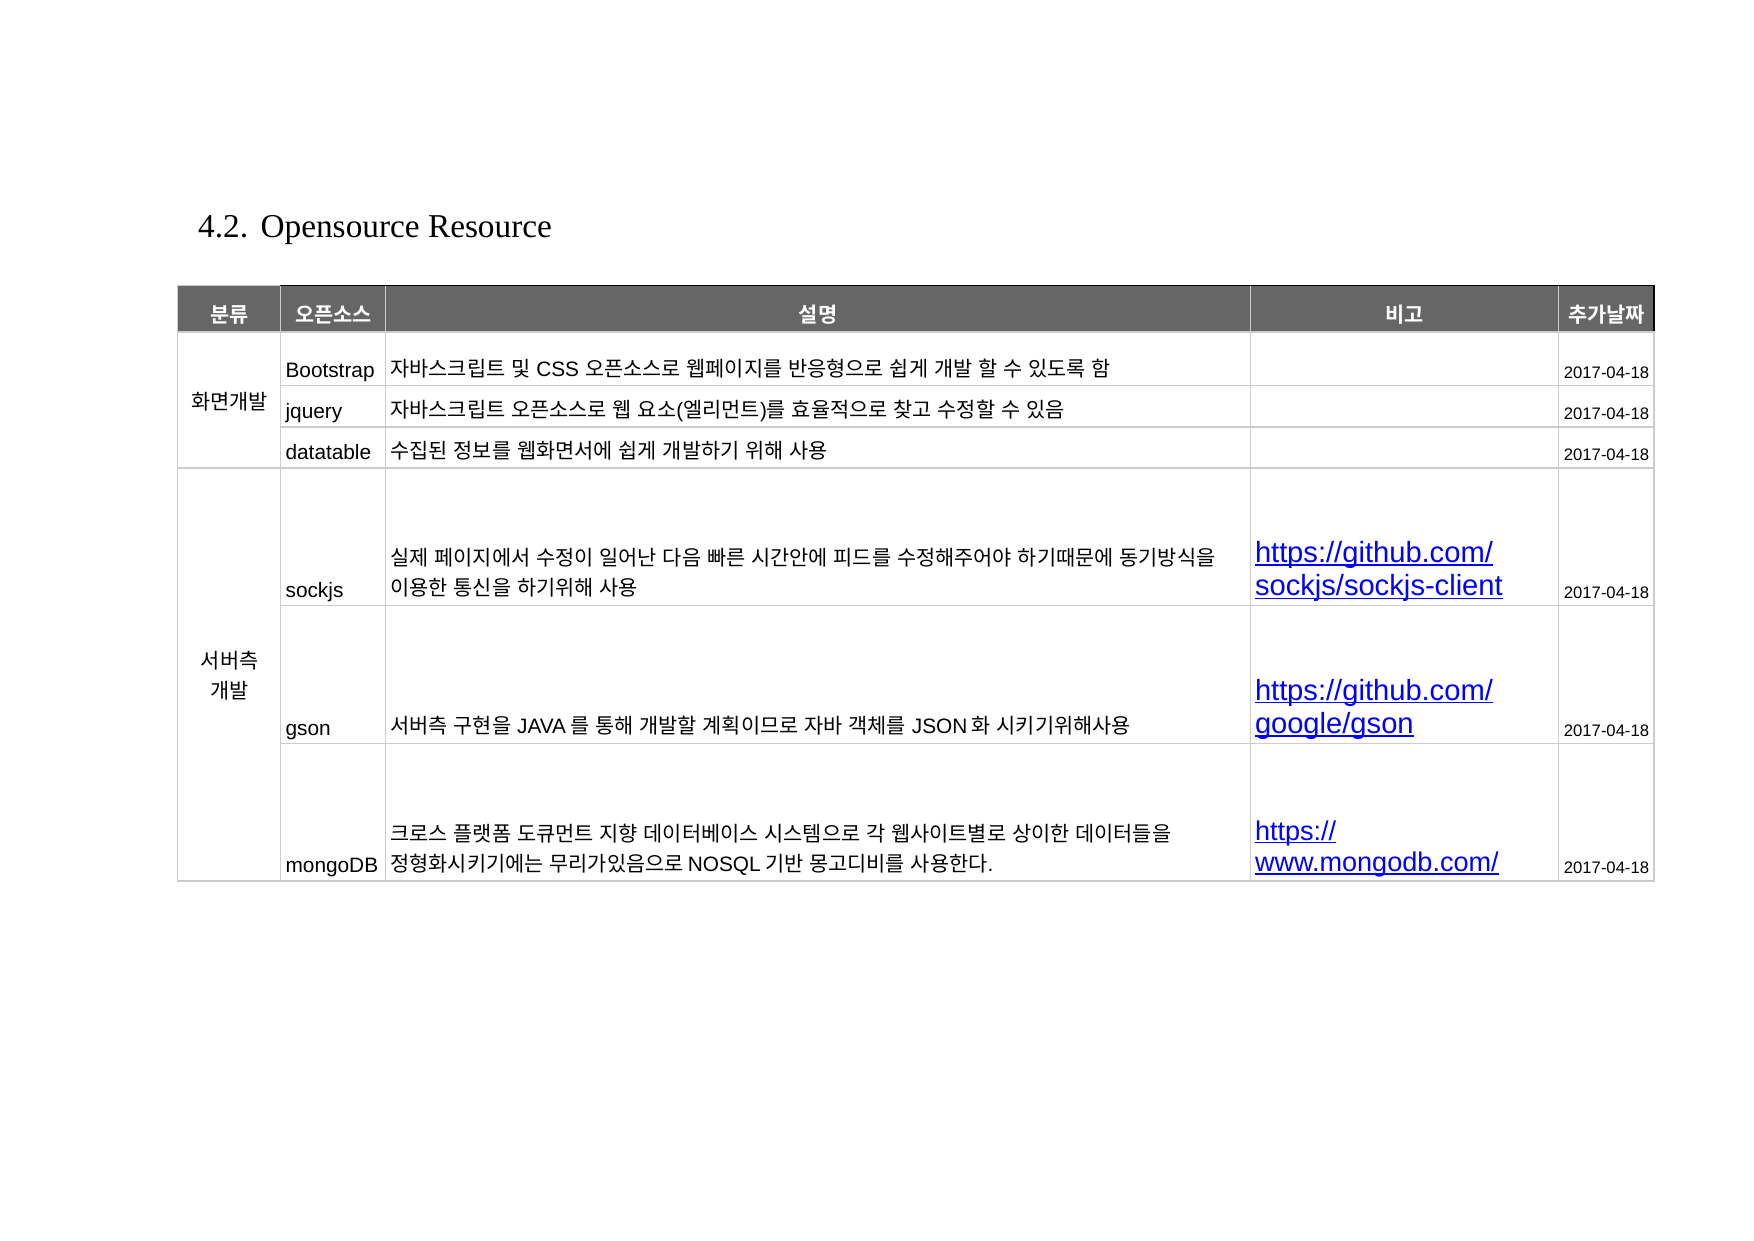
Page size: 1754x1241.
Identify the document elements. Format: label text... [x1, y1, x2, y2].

table_header 분류 [178, 286, 280, 331]
table_cell 2017-04-18 [1559, 606, 1653, 743]
table_cell https://github.com/google/gson [1251, 606, 1558, 743]
table_header 비고 [1251, 286, 1558, 331]
table_cell 2017-04-18 [1559, 469, 1653, 605]
table_cell 서버측 개발 [178, 469, 280, 880]
table_cell 자바스크립트 오픈소스로 웹 요소(엘리먼트)를 효율적으로 찾고 수정할 수 있음 [386, 386, 1250, 426]
table_cell 크로스 플랫폼 도큐먼트 지향 데이터베이스 시스템으로 각 웹사이트별로 상이한 데이터들을 정형화시키기에는 무리가있음으로NOSQL기반 몽고디비를 사용한다. [386, 744, 1250, 880]
table_cell https://github.com/sockjs/sockjs-client [1251, 469, 1558, 605]
table_cell 화면개발 [178, 333, 280, 467]
table_cell 수집된 정보를 웹화면서에 쉽게 개발하기 위해 사용 [386, 428, 1250, 467]
table_cell 2017-04-18 [1559, 744, 1653, 880]
table_cell 2017-04-18 [1559, 428, 1653, 467]
table_cell mongoDB [281, 744, 385, 880]
table_cell [1251, 428, 1558, 467]
table_cell https://www.mongodb.com/ [1251, 744, 1558, 880]
table_cell Bootstrap [281, 333, 385, 385]
table_header 설명 [386, 286, 1250, 331]
table_cell [1251, 386, 1558, 426]
table_cell jquery [281, 386, 385, 426]
table_cell sockjs [281, 469, 385, 605]
table_cell gson [281, 606, 385, 743]
table_cell 서버측 구현을 JAVA를 통해 개발할 계획이므로 자바 객체를 JSON화 시키기위해사용 [386, 606, 1250, 743]
table_cell 자바스크립트 및 CSS 오픈소스로 웹페이지를 반응형으로 쉽게 개발 할 수 있도록 함 [386, 333, 1250, 385]
table_cell [1251, 333, 1558, 385]
table_header 추가날짜 [1559, 286, 1653, 331]
table_cell 2017-04-18 [1559, 386, 1653, 426]
text 4.2. Opensource Resource [198, 207, 1577, 245]
table_cell 실제 페이지에서 수정이 일어난 다음 빠른 시간안에 피드를 수정해주어야 하기때문에 동기방식을 이용한 통신을 하기위해 사용 [386, 469, 1250, 605]
table_cell 2017-04-18 [1559, 333, 1653, 385]
table_header 오픈소스 [281, 286, 385, 331]
table_cell datatable [281, 428, 385, 467]
